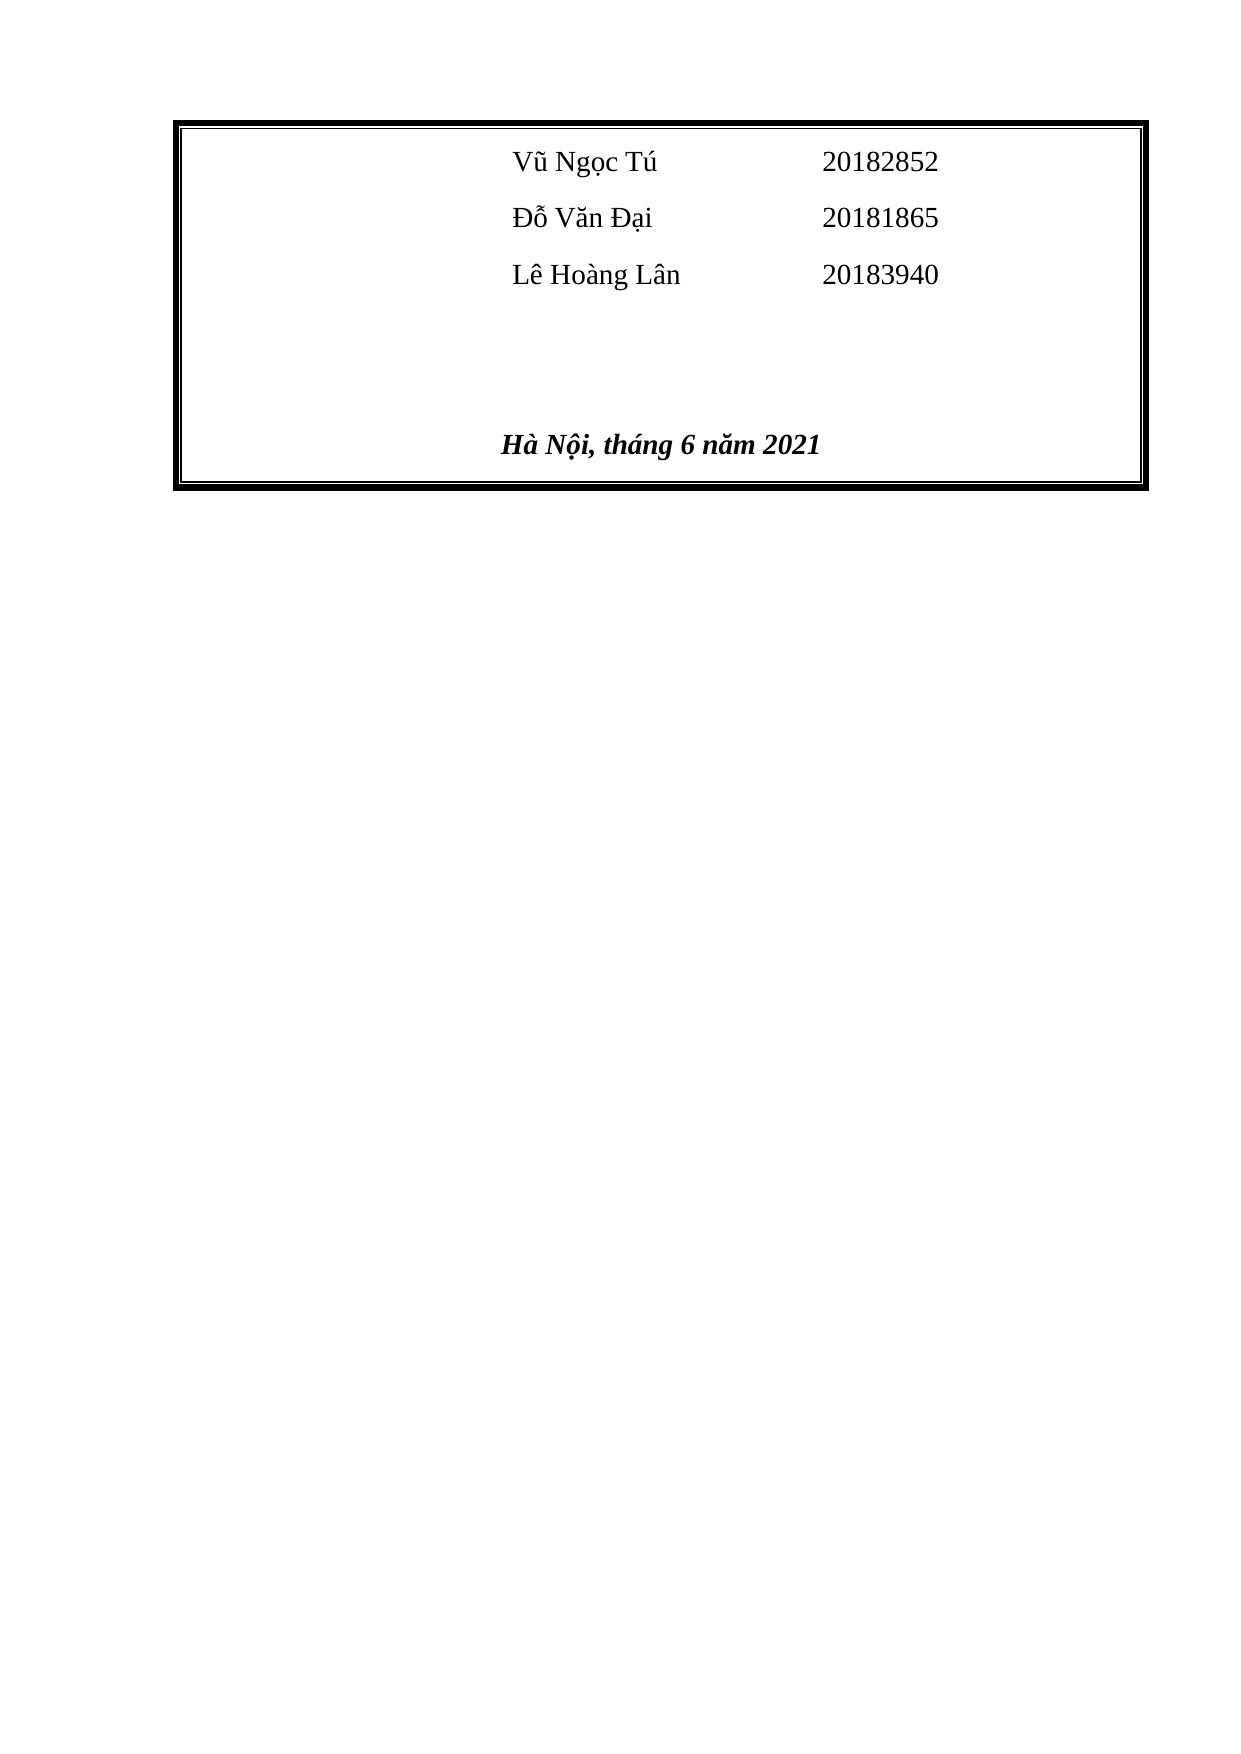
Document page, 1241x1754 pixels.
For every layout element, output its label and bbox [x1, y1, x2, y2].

table_header [182, 129, 1140, 481]
